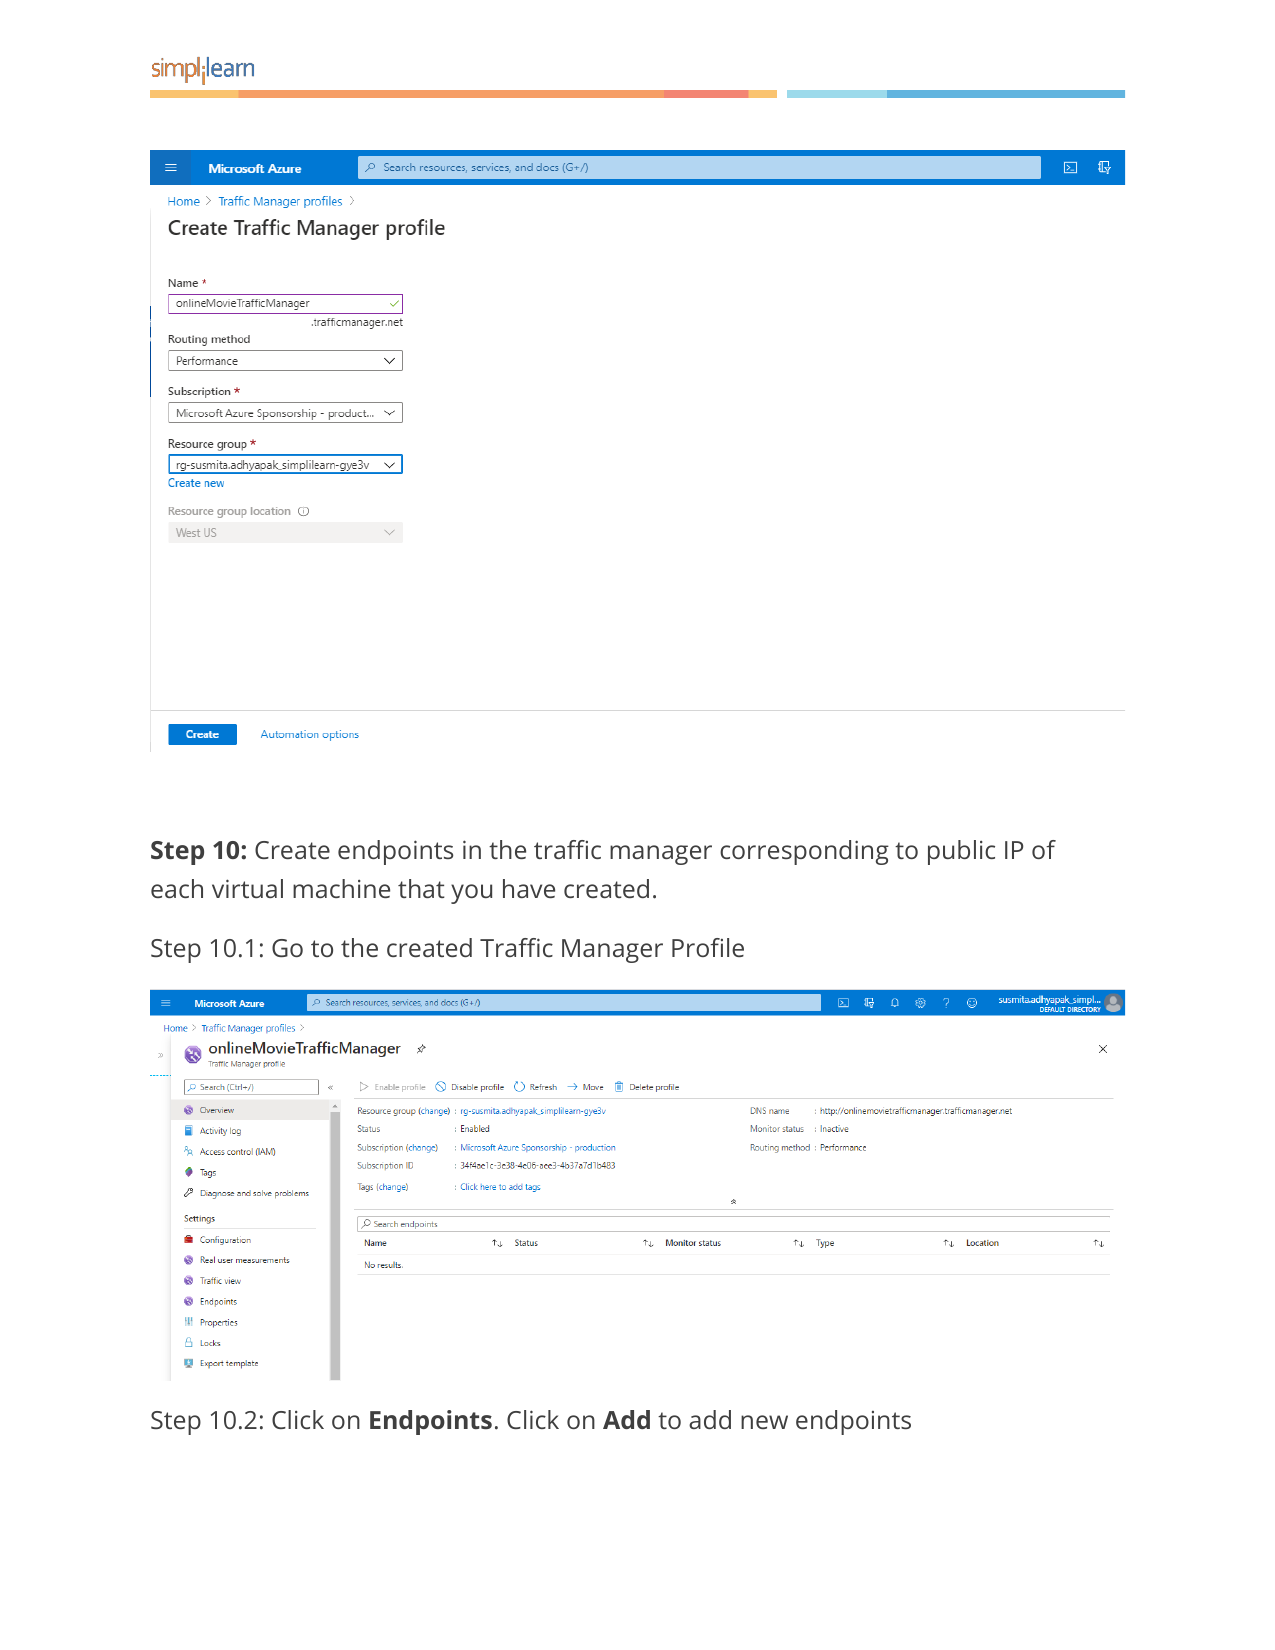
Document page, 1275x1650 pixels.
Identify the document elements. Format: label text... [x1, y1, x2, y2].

text Step 10.1: Go to the created Traffic Manager Profile [150, 930, 1119, 964]
picture [150, 150, 1125, 752]
text Step 10: Create endpoints in the traffic manager corresponding to public IP of each virtual machine that you have created. [150, 833, 1100, 906]
picture [150, 988, 1125, 1381]
text Step 10.2: Click on Endpoints. Click on Add to add new endpoints [150, 1403, 1119, 1437]
picture [150, 52, 1125, 98]
